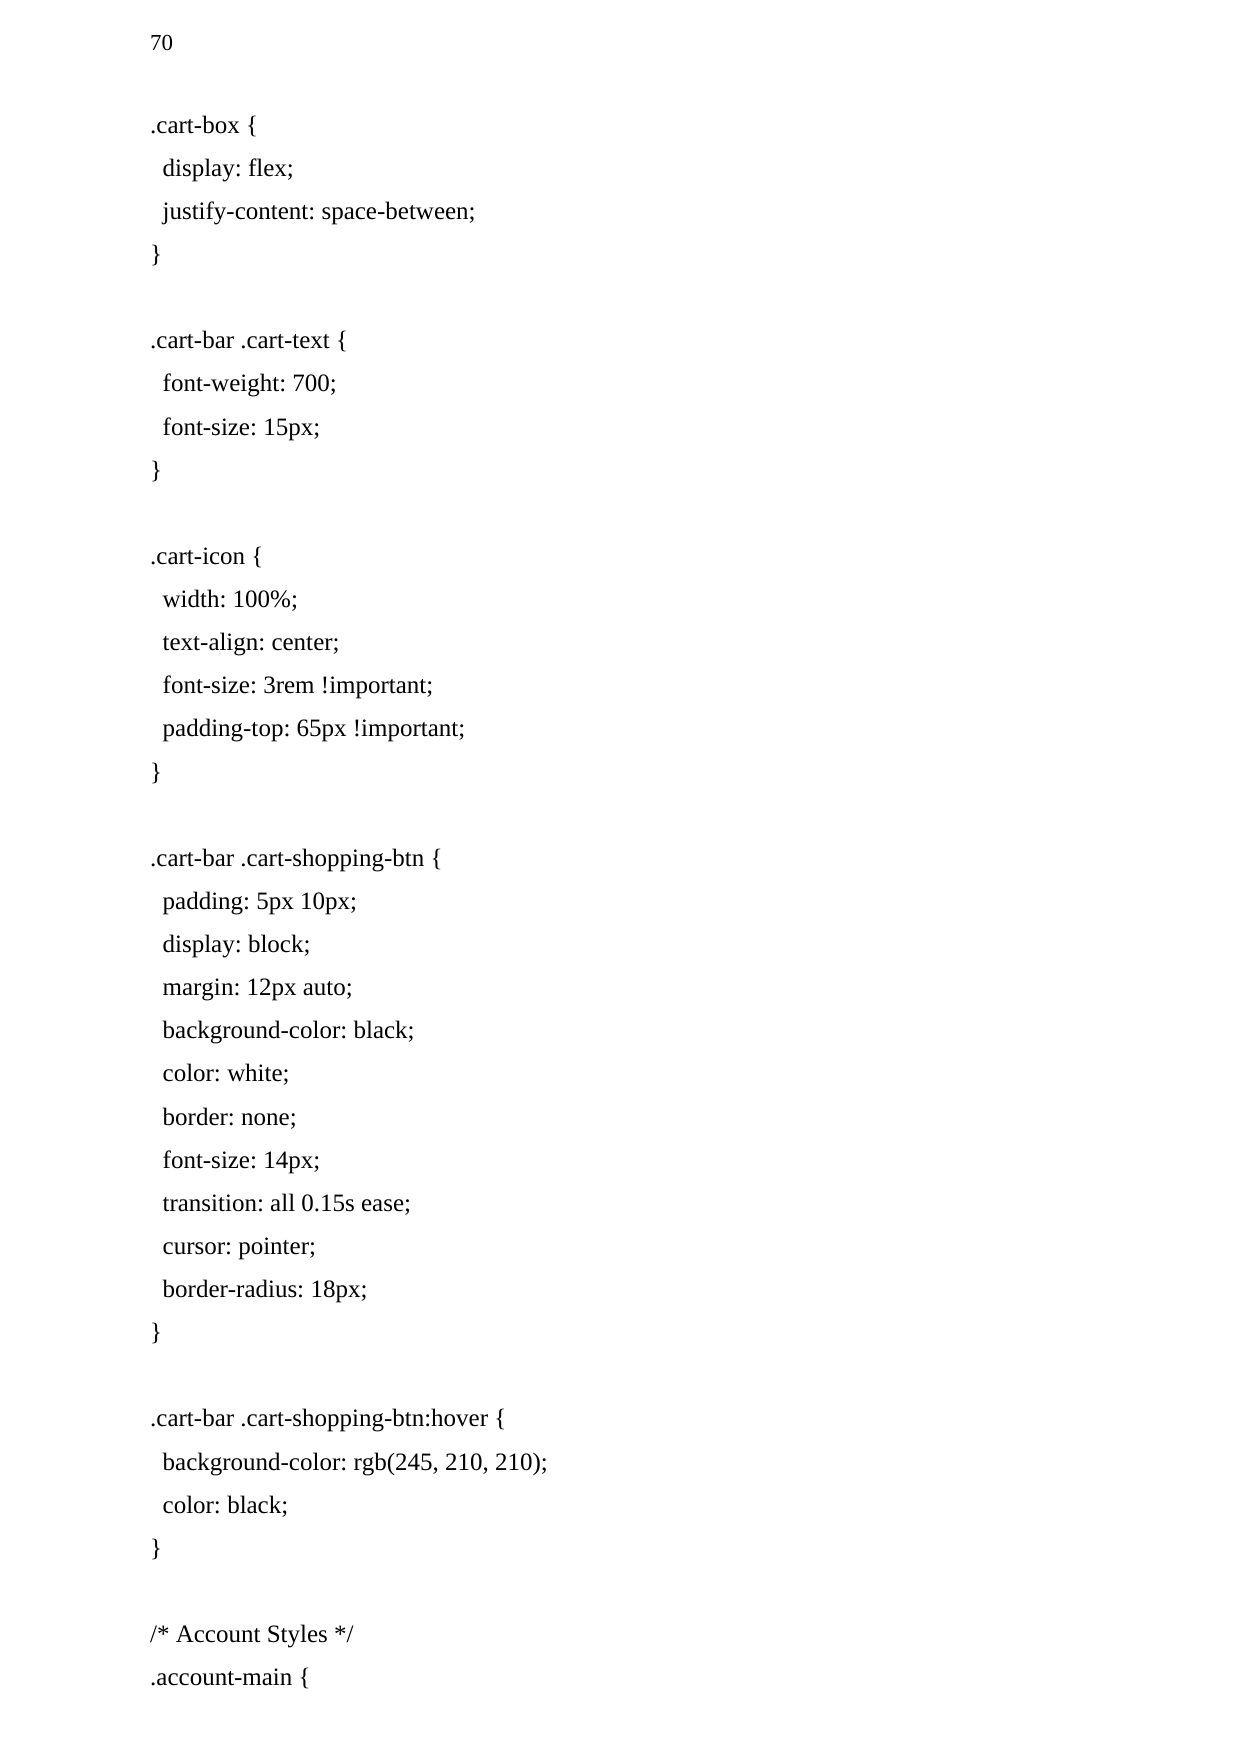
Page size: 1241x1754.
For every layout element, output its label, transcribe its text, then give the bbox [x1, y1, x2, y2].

text border-radius: 18px; [150, 1274, 1151, 1303]
text .cart-bar .cart-text { [150, 325, 1151, 354]
text } [150, 239, 1151, 268]
text text-align: center; [150, 627, 1151, 656]
text padding-top: 65px !important; [150, 713, 1151, 742]
text font-weight: 700; [150, 368, 1151, 397]
text width: 100%; [150, 584, 1151, 613]
text .cart-box { [150, 110, 1151, 138]
text /* Account Styles */ [150, 1619, 1151, 1648]
text } [150, 1533, 1151, 1562]
text font-size: 14px; [150, 1145, 1151, 1173]
text color: white; [150, 1058, 1151, 1087]
text margin: 12px auto; [150, 972, 1151, 1001]
text background-color: rgb(245, 210, 210); [150, 1447, 1151, 1475]
text transition: all 0.15s ease; [150, 1188, 1151, 1217]
text background-color: black; [150, 1015, 1151, 1044]
text color: black; [150, 1490, 1151, 1518]
text .cart-bar .cart-shopping-btn { [150, 843, 1151, 872]
text .account-main { [150, 1662, 1151, 1691]
text border: none; [150, 1102, 1151, 1130]
text cursor: pointer; [150, 1231, 1151, 1260]
text font-size: 15px; [150, 412, 1151, 440]
text } [150, 757, 1151, 785]
text .cart-bar .cart-shopping-btn:hover { [150, 1403, 1151, 1432]
text font-size: 3rem !important; [150, 670, 1151, 699]
text } [150, 1317, 1151, 1346]
text padding: 5px 10px; [150, 886, 1151, 915]
text .cart-icon { [150, 541, 1151, 570]
text display: block; [150, 929, 1151, 958]
text justify-content: space-between; [150, 196, 1151, 225]
text } [150, 455, 1151, 483]
text display: flex; [150, 153, 1151, 182]
